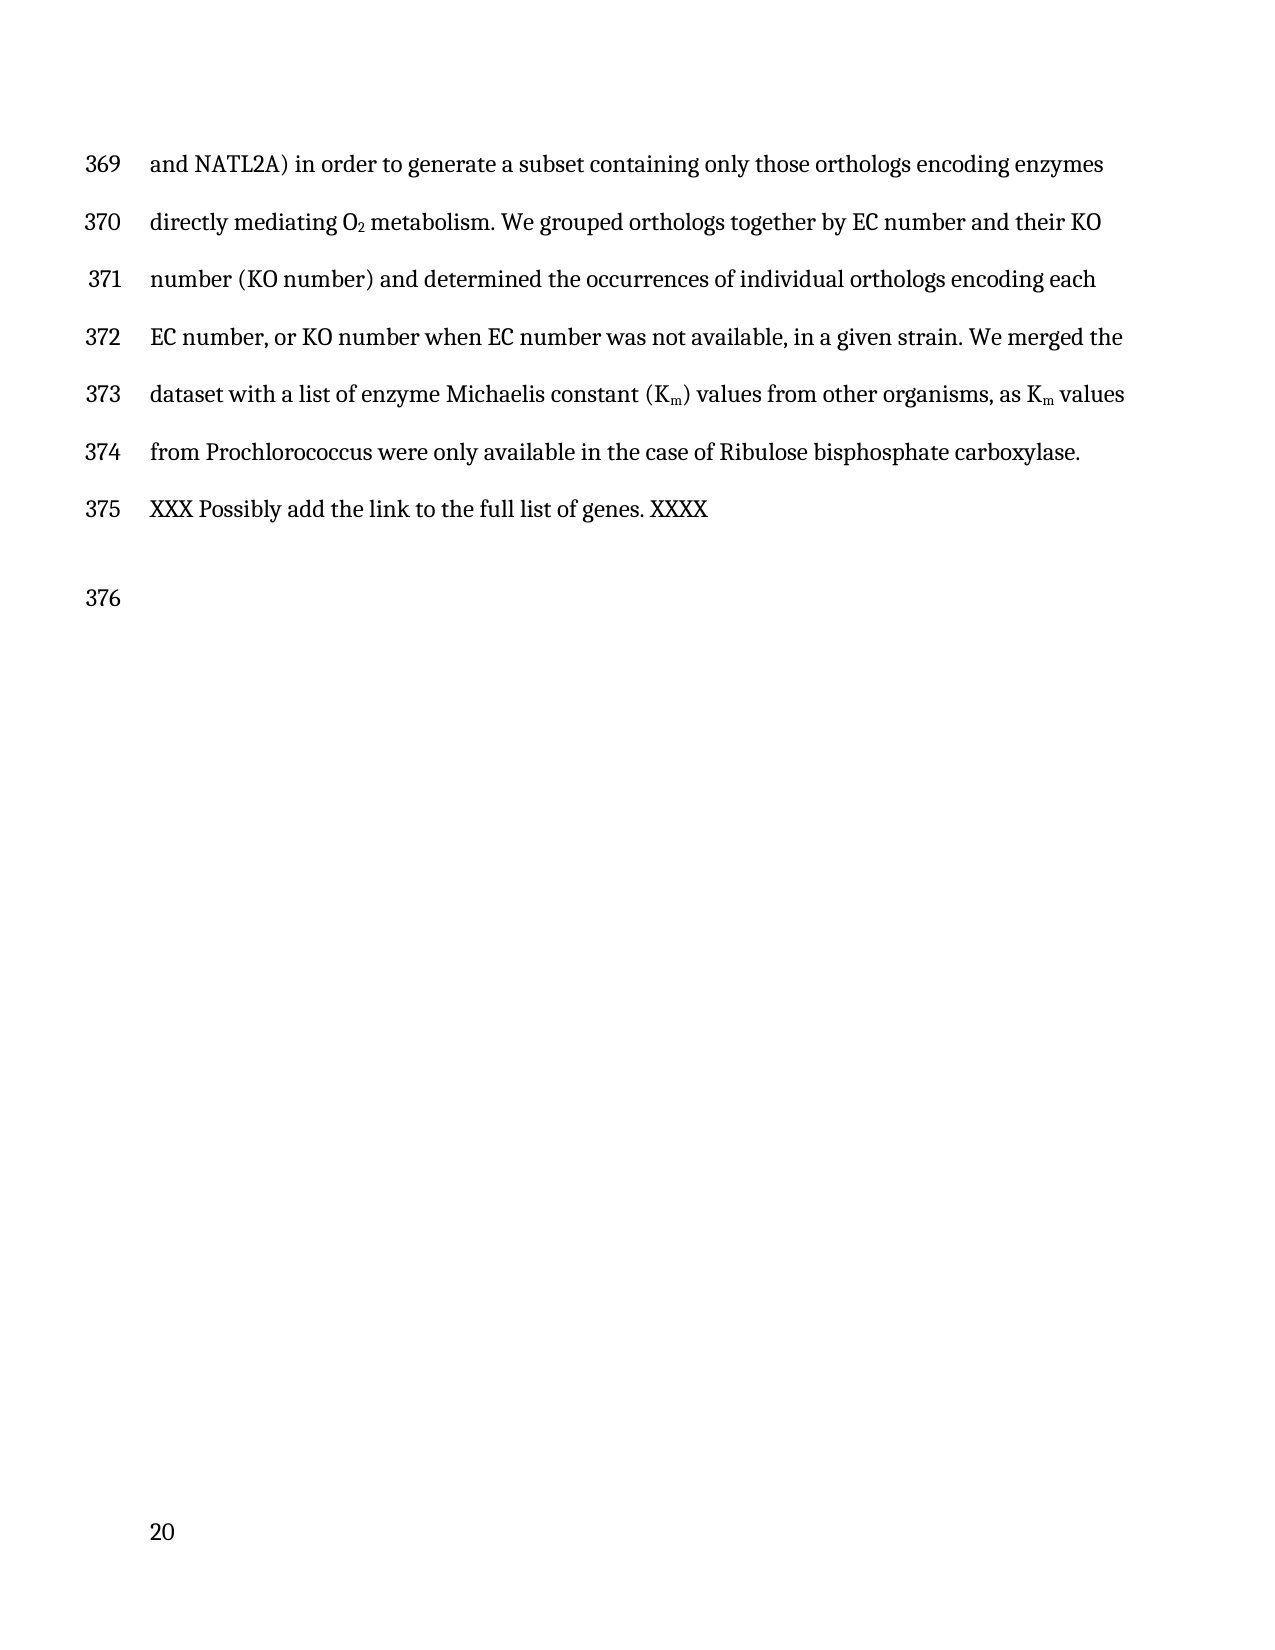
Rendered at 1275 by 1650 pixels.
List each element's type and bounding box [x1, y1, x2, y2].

text [150, 150, 1125, 524]
